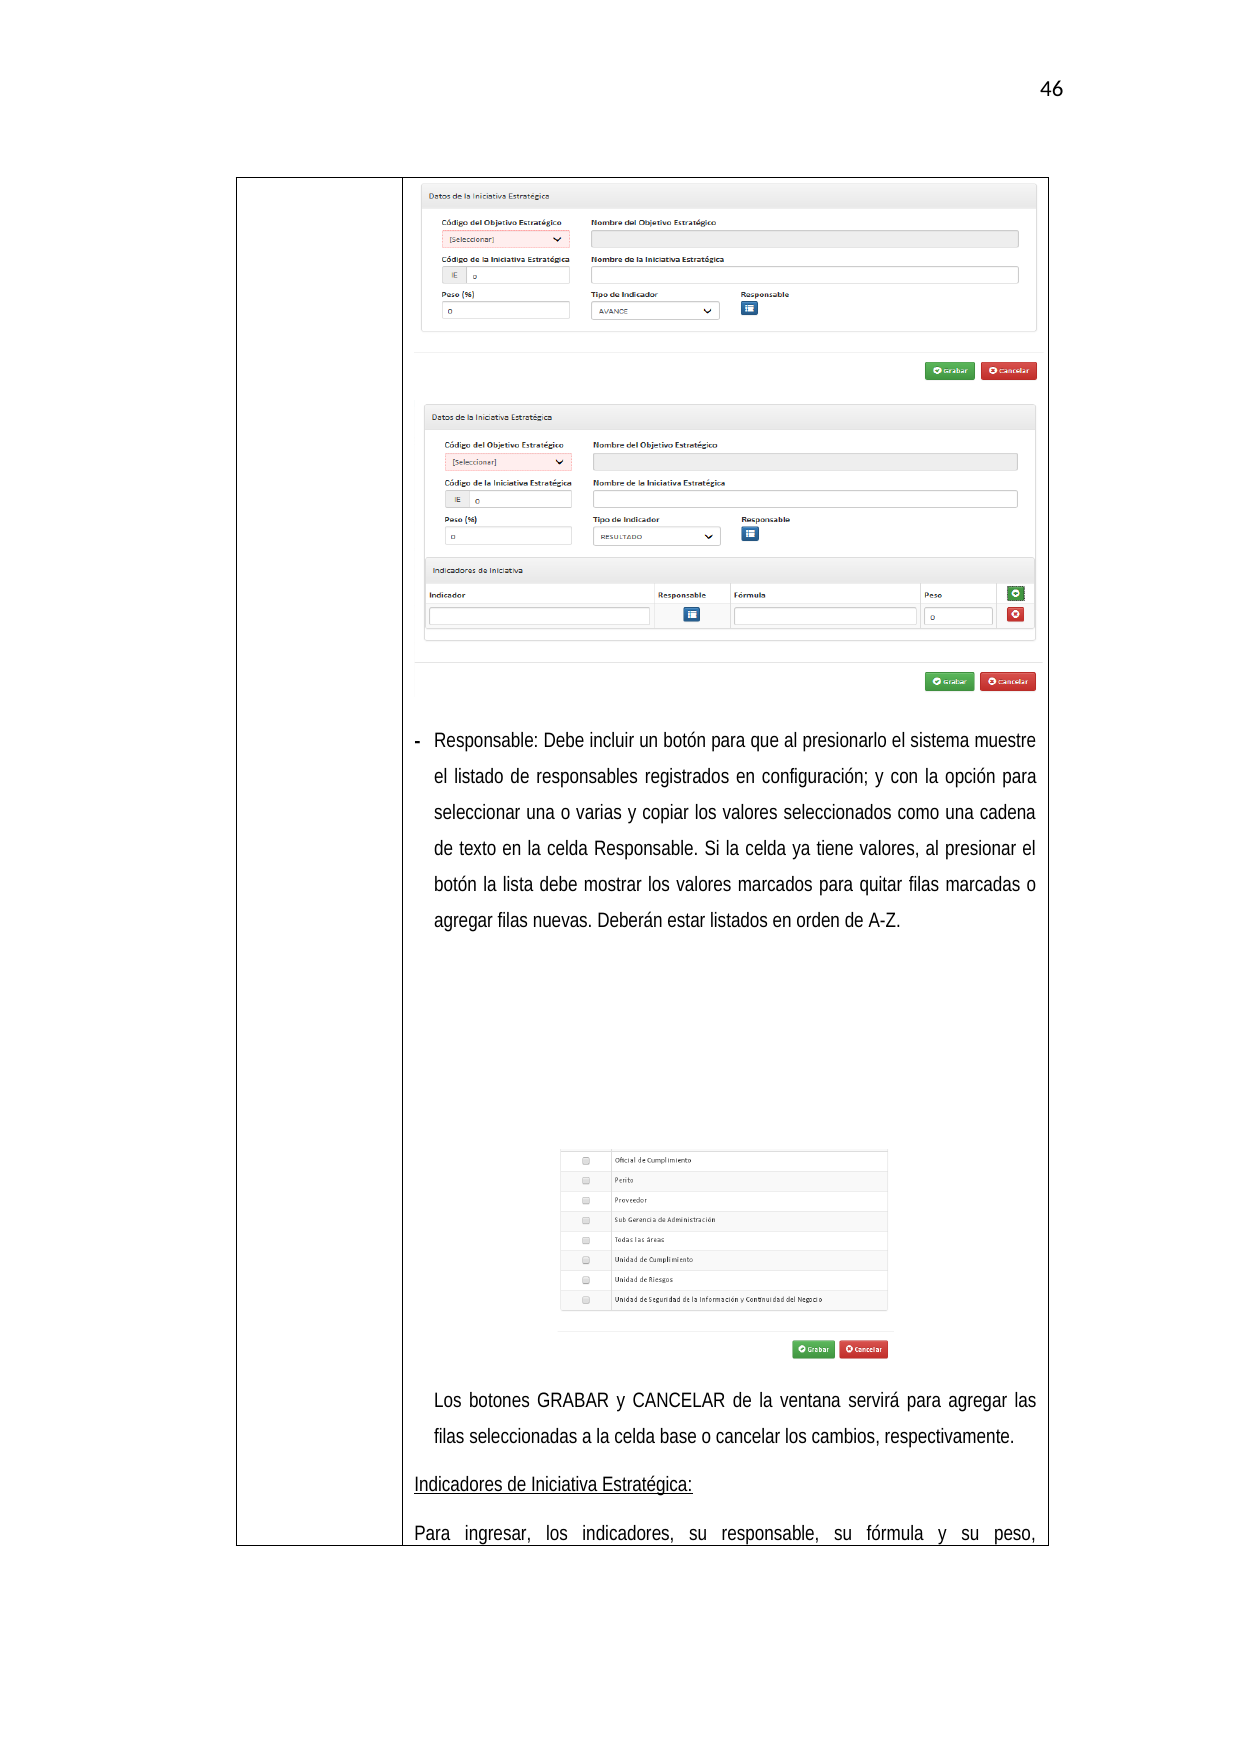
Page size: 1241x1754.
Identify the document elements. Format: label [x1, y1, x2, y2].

picture [414, 178, 1044, 387]
table_cell [403, 178, 1048, 1544]
table_cell [237, 178, 402, 1544]
picture [414, 400, 1043, 698]
picture [557, 1149, 894, 1363]
